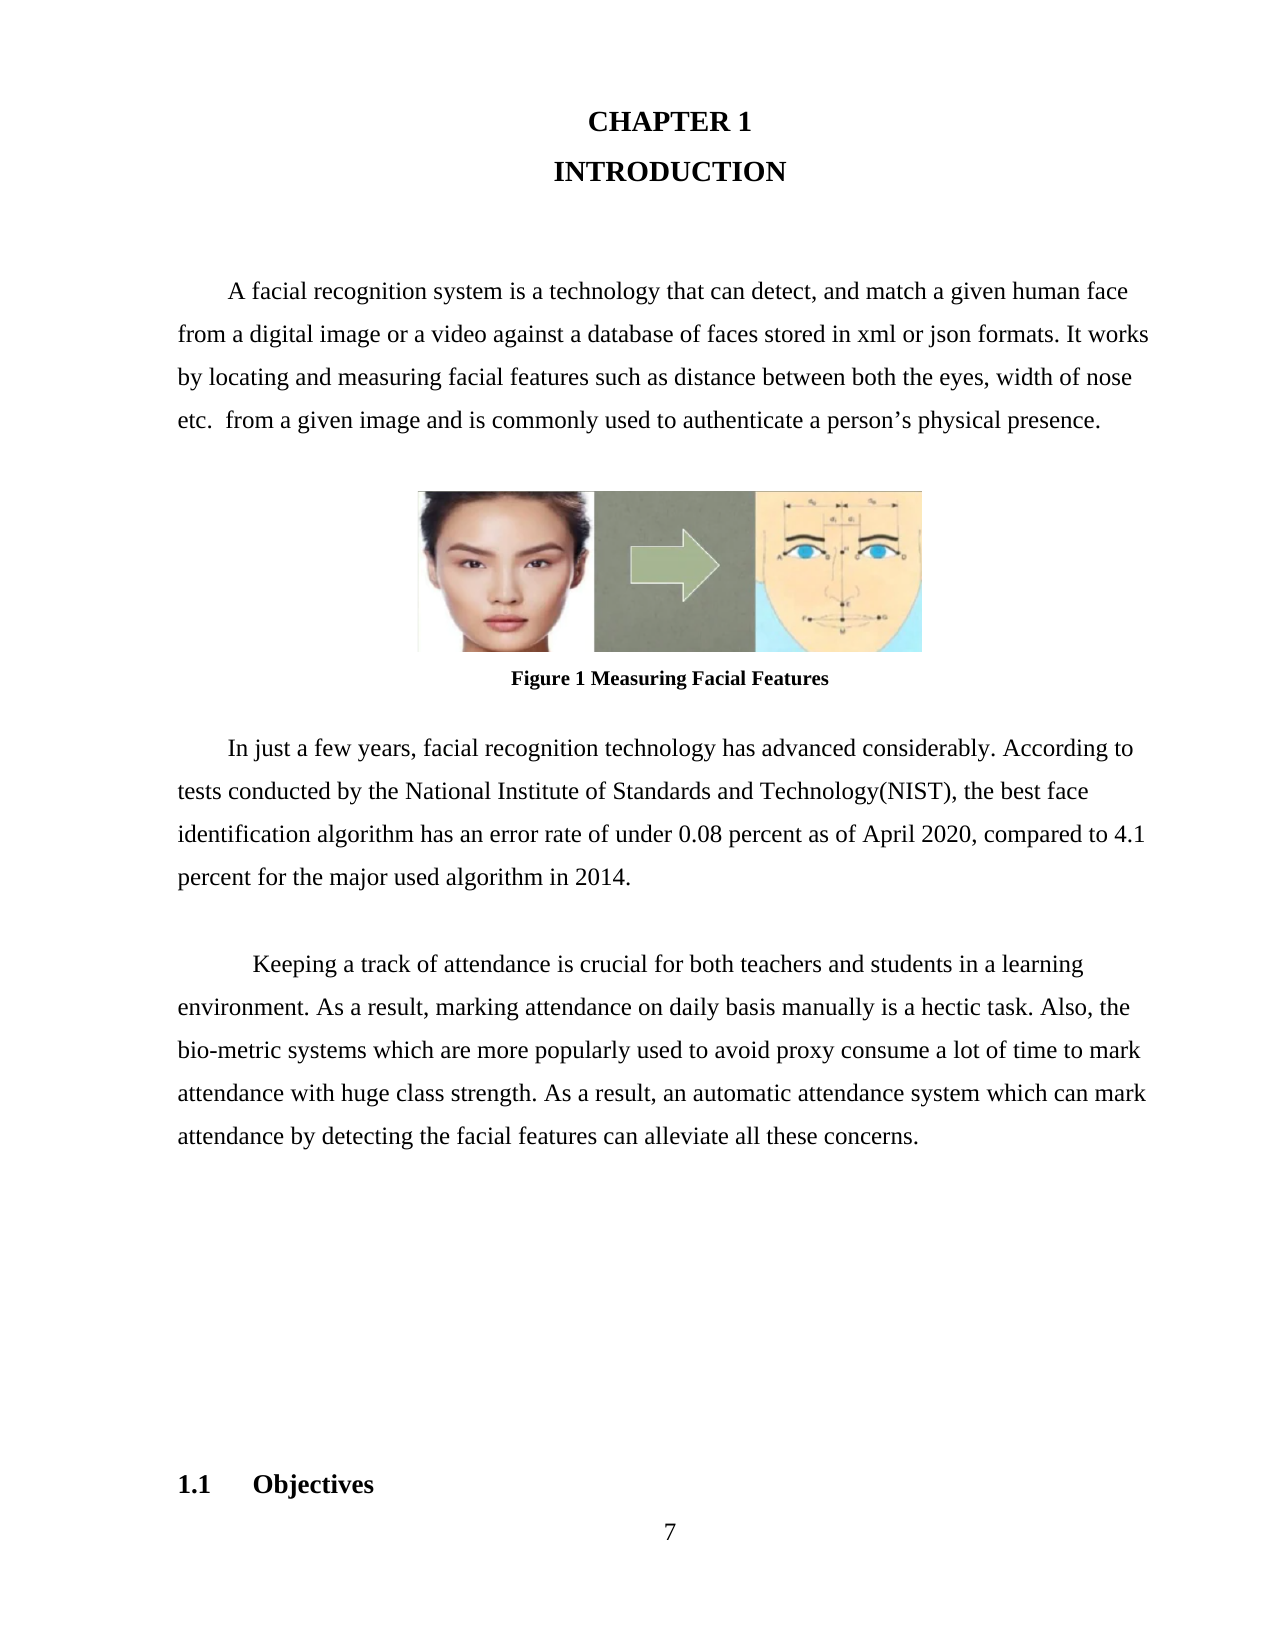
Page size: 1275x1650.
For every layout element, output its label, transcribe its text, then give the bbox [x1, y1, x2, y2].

text Keeping a track of attendance is crucial for both teachers and students in a learning environment. As a result, marking attendance on daily basis manually is a hectic task. Also, the bio-metric systems which are more popularly used to avoid proxy consume a lot of time to mark attendance with huge class strength. As a result, an automatic attendance system which can mark attendance by detecting the facial features can alleviate all these concerns. [177, 949, 1162, 1150]
picture [417, 491, 922, 652]
list Objectives [177, 1468, 1162, 1499]
text A facial recognition system is a technology that can detect, and match a given human face from a digital image or a video against a database of faces stored in xml or json formats. It works by locating and measuring facial features such as distance between both the eyes, width of nose etc. from a given image and is commonly used to authenticate a person’s physical presence. [177, 276, 1162, 434]
text In just a few years, facial recognition technology has advanced considerably. According to tests conducted by the National Institute of Standards and Technology(NIST), the best face identification algorithm has an error rate of under 0.08 percent as of April 2020, compared to 4.1 percent for the major used algorithm in 2014. [177, 733, 1162, 891]
text Figure 1 Measuring Facial Features [177, 666, 1162, 690]
text CHAPTER 1 [177, 104, 1162, 137]
text INTRODUCTION [177, 154, 1162, 188]
